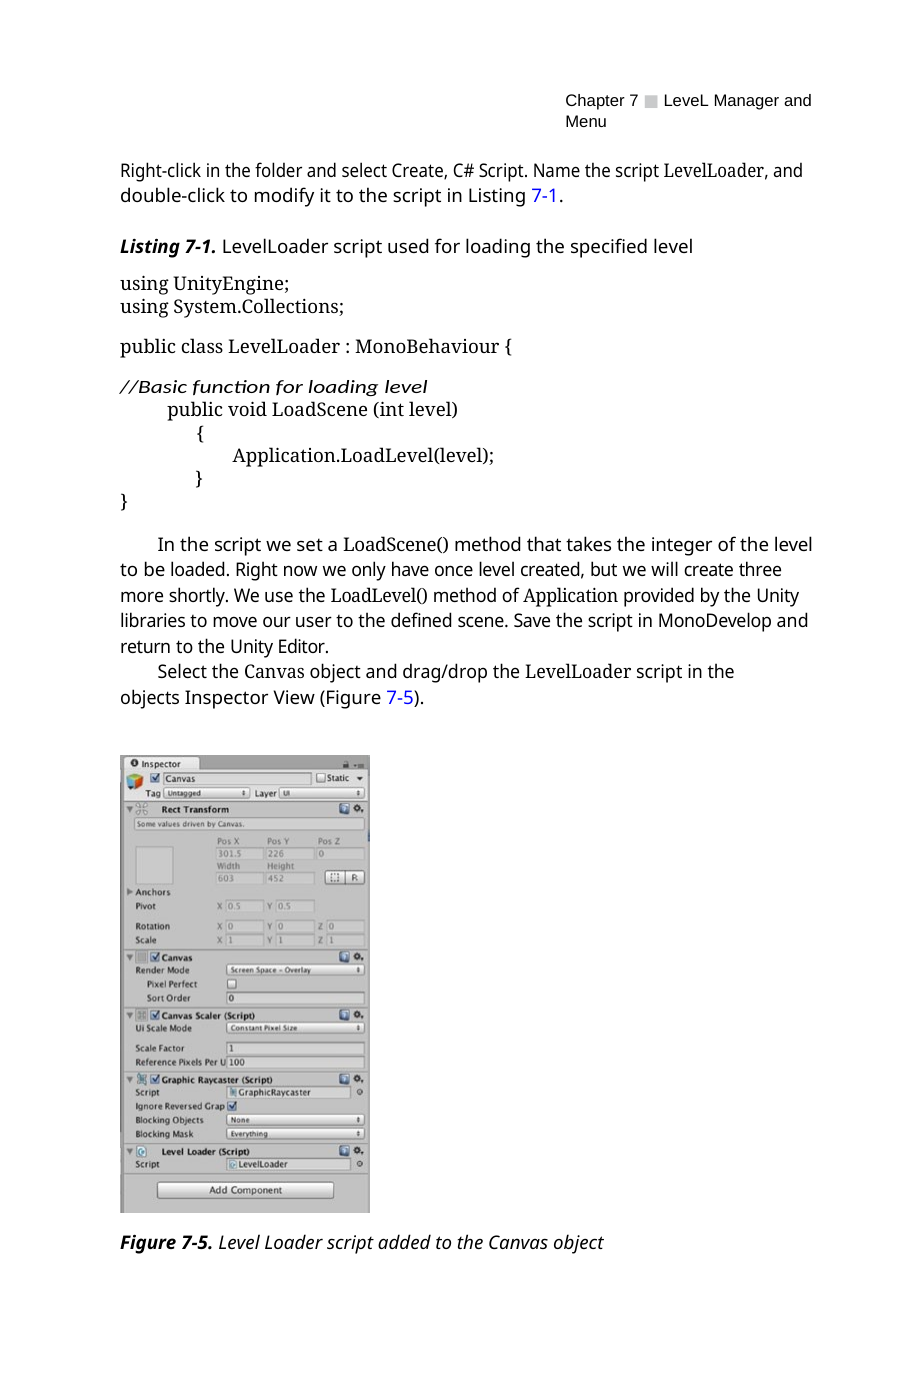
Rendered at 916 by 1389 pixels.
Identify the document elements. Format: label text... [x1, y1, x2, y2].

text Chapter 7 ■ LeveL Manager and Menu [565, 89, 845, 131]
text using System.Collections; [120, 294, 845, 318]
text } [195, 467, 845, 490]
text Application.LoadLevel(level); [232, 444, 845, 467]
text public void LoadScene (int level) [118, 398, 506, 421]
text Right-click in the folder and select Create, C# Script. Name the script LevelLoader, and double-click to modify it to the script in Listing 7-1. [120, 157, 810, 208]
picture [120, 755, 370, 1213]
text public class LevelLoader : MonoBehaviour { [120, 334, 845, 359]
text Select the Canvas object and drag/drop the LevelLoader script in the objects Inspector View (Figure 7-5). [120, 658, 767, 709]
text Listing 7-1. LevelLoader script used for loading the specified level [120, 233, 845, 259]
text In the script we set a LoadScene() method that takes the integer of the level to be loaded. Right now we only have once level created, but we will create three more shortly. We use the LoadLevel() method of Application provided by the Unity libraries to move our user to the defined scene. Save the script in MonoDevelop and return to the Unity Editor. [120, 531, 827, 658]
text { [71, 421, 329, 444]
text //Basic function for loading level [120, 376, 845, 398]
text using UnityEngine; [120, 271, 845, 294]
text } [120, 490, 845, 513]
